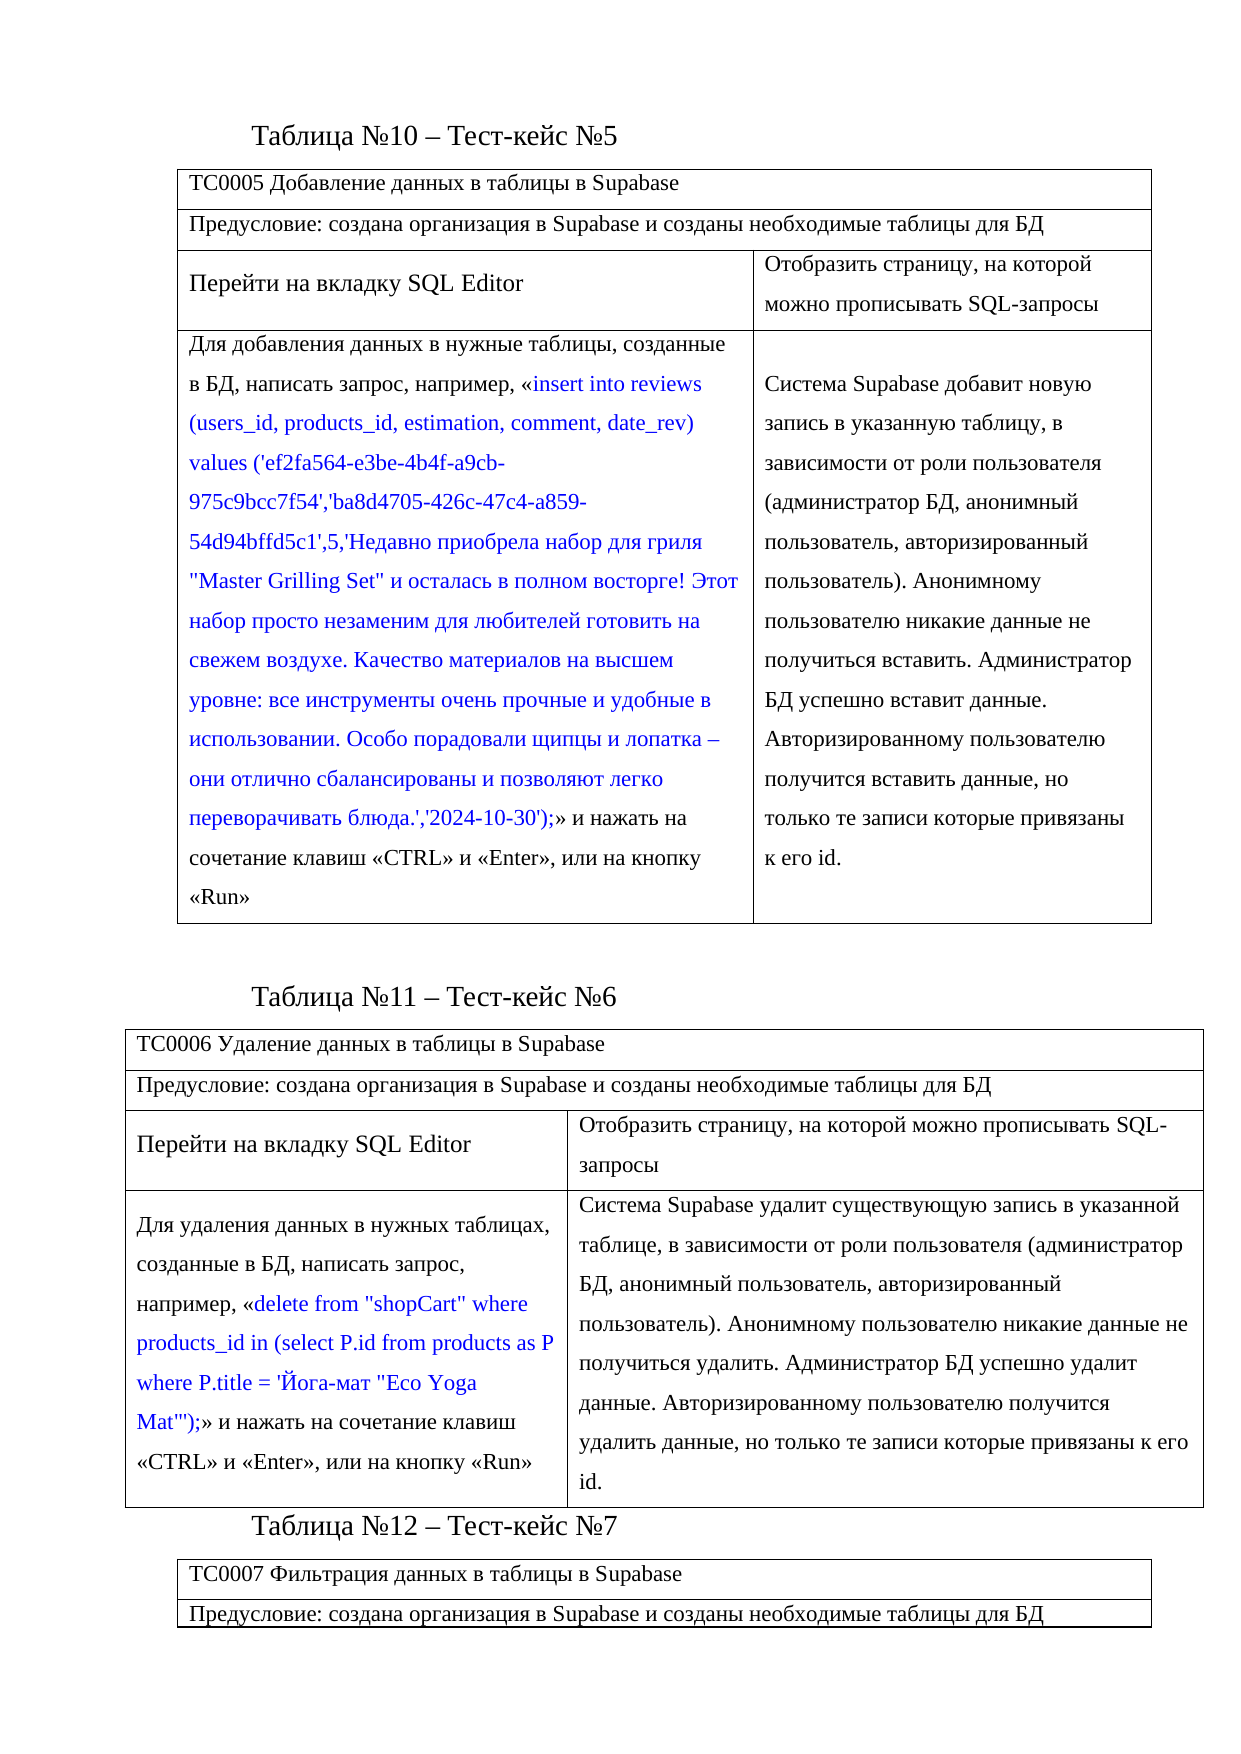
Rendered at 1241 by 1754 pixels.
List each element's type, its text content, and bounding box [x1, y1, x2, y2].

list Таблица №10 – Тест-кейс №5 [177, 118, 1152, 152]
table_header ТС0005 Добавление данных в таблицы в Supabase [178, 170, 1151, 209]
table_cell Система Supabase удалит существующую запись в указанной таблице, в зависимости от роли пользователя (администратор БД, анонимный пользователь, авторизированный пользователь). Анонимному пользователю никакие данные не получиться удалить. Администратор БД успешно удалит данные. Авторизированному пользователю получится удалить данные, но только те записи которые привязаны к его id. [568, 1191, 1203, 1507]
table_cell Отобразить страницу, на которой можно прописывать SQL-запросы [568, 1111, 1203, 1190]
table_cell Перейти на вкладку SQL Editor [178, 251, 753, 329]
table_cell Для удаления данных в нужных таблицах, созданные в БД, написать запрос, например, «delete from "shopCart" where products_id in (select P.id from products as P where P.title = 'Йога-мат "Eco Yoga Mat"');» и нажать на сочетание клавиш «CTRL» и «Enter», или на кнопку «Run» [126, 1191, 567, 1507]
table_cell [178, 1600, 1151, 1626]
list Таблица №11 – Тест-кейс №6 [177, 979, 1152, 1012]
table_cell Для добавления данных в нужные таблицы, созданные в БД, написать запрос, например, «insert into reviews (users_id, products_id, estimation, comment, date_rev) values ('ef2fa564-e3be-4b4f-a9cb-975c9bcc7f54','ba8d4705-426c-47c4-a859-54d94bffd5c1',5,'Недавно приобрела набор для гриля "Master Grilling Set" и осталась в полном восторге! Этот набор просто незаменим для любителей готовить на свежем воздухе. Качество материалов на высшем уровне: все инструменты очень прочные и удобные в использовании. Особо порадовали щипцы и лопатка – они отлично сбалансированы и позволяют легко переворачивать блюда.','2024-10-30');» и нажать на сочетание клавиш «CTRL» и «Enter», или на кнопку «Run» [178, 331, 753, 923]
table_cell Отобразить страницу, на которой можно прописывать SQL-запросы [754, 251, 1151, 329]
table_header ТС0007 Фильтрация данных в таблицы в Supabase [178, 1560, 1151, 1599]
table_header ТС0006 Удаление данных в таблицы в Supabase [126, 1030, 1203, 1070]
table_cell Предусловие: создана организация в Supabase и созданы необходимые таблицы для БД [126, 1071, 1203, 1110]
list Таблица №12 – Тест-кейс №7 [177, 1508, 1152, 1542]
table_cell Предусловие: создана организация в Supabase и созданы необходимые таблицы для БД [178, 210, 1151, 249]
table_cell Перейти на вкладку SQL Editor [126, 1111, 567, 1190]
table_cell Система Supabase добавит новую запись в указанную таблицу, в зависимости от роли пользователя (администратор БД, анонимный пользователь, авторизированный пользователь). Анонимному пользователю никакие данные не получиться вставить. Администратор БД успешно вставит данные. Авторизированному пользователю получится вставить данные, но только те записи которые привязаны к его id. [754, 331, 1151, 923]
